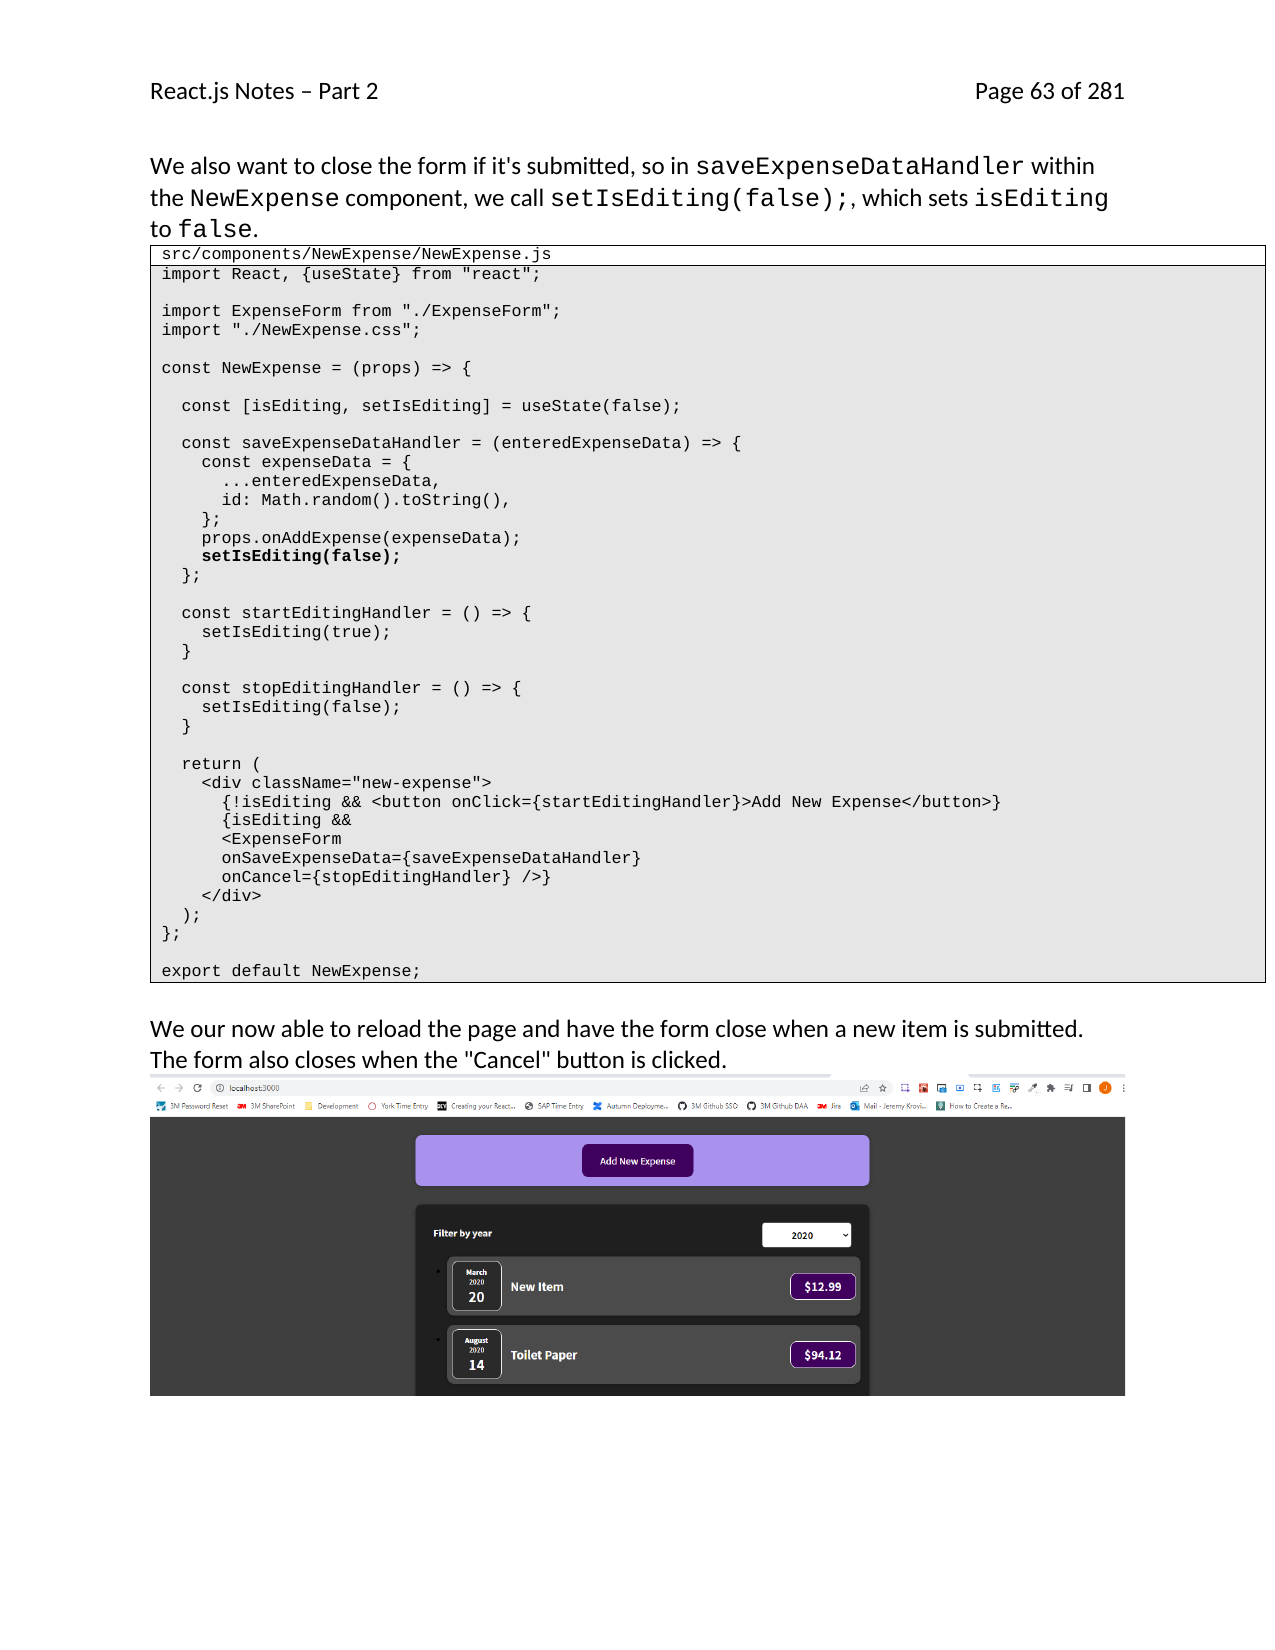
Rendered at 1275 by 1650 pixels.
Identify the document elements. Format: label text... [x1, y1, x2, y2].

table_cell import React, {useState} from "react"; import ExpenseForm from "./ExpenseForm"; import "./NewExpense.css"; const NewExpense = (props) => { const [isEditing, setIsEditing] = useState(false); const saveExpenseDataHandler = (enteredExpenseData) => { const expenseData = { ...enteredExpenseData, id: Math.random().toString(), }; props.onAddExpense(expenseData); setIsEditing(false); }; const startEditingHandler = () => { setIsEditing(true); } const stopEditingHandler = () => { setIsEditing(false); } return ( <div className="new-expense"> {!isEditing && <button onClick={startEditingHandler}>Add New Expense</button>} {isEditing && <ExpenseForm onSaveExpenseData={saveExpenseDataHandler} onCancel={stopEditingHandler} />} </div> ); }; export default NewExpense; [151, 266, 1265, 982]
text We our now able to reload the page and have the form close when a new item is submitted. The form also closes when the "Cancel" button is clicked. [150, 1013, 1125, 1074]
table_header src/components/NewExpense/NewExpense.js [151, 246, 1265, 265]
picture [150, 1074, 1125, 1396]
text We also want to close the form if it's submitted, so in saveExpenseDataHandler within the NewExpense component, we call setIsEditing(false);, which sets isEditing to false. [150, 150, 1125, 245]
